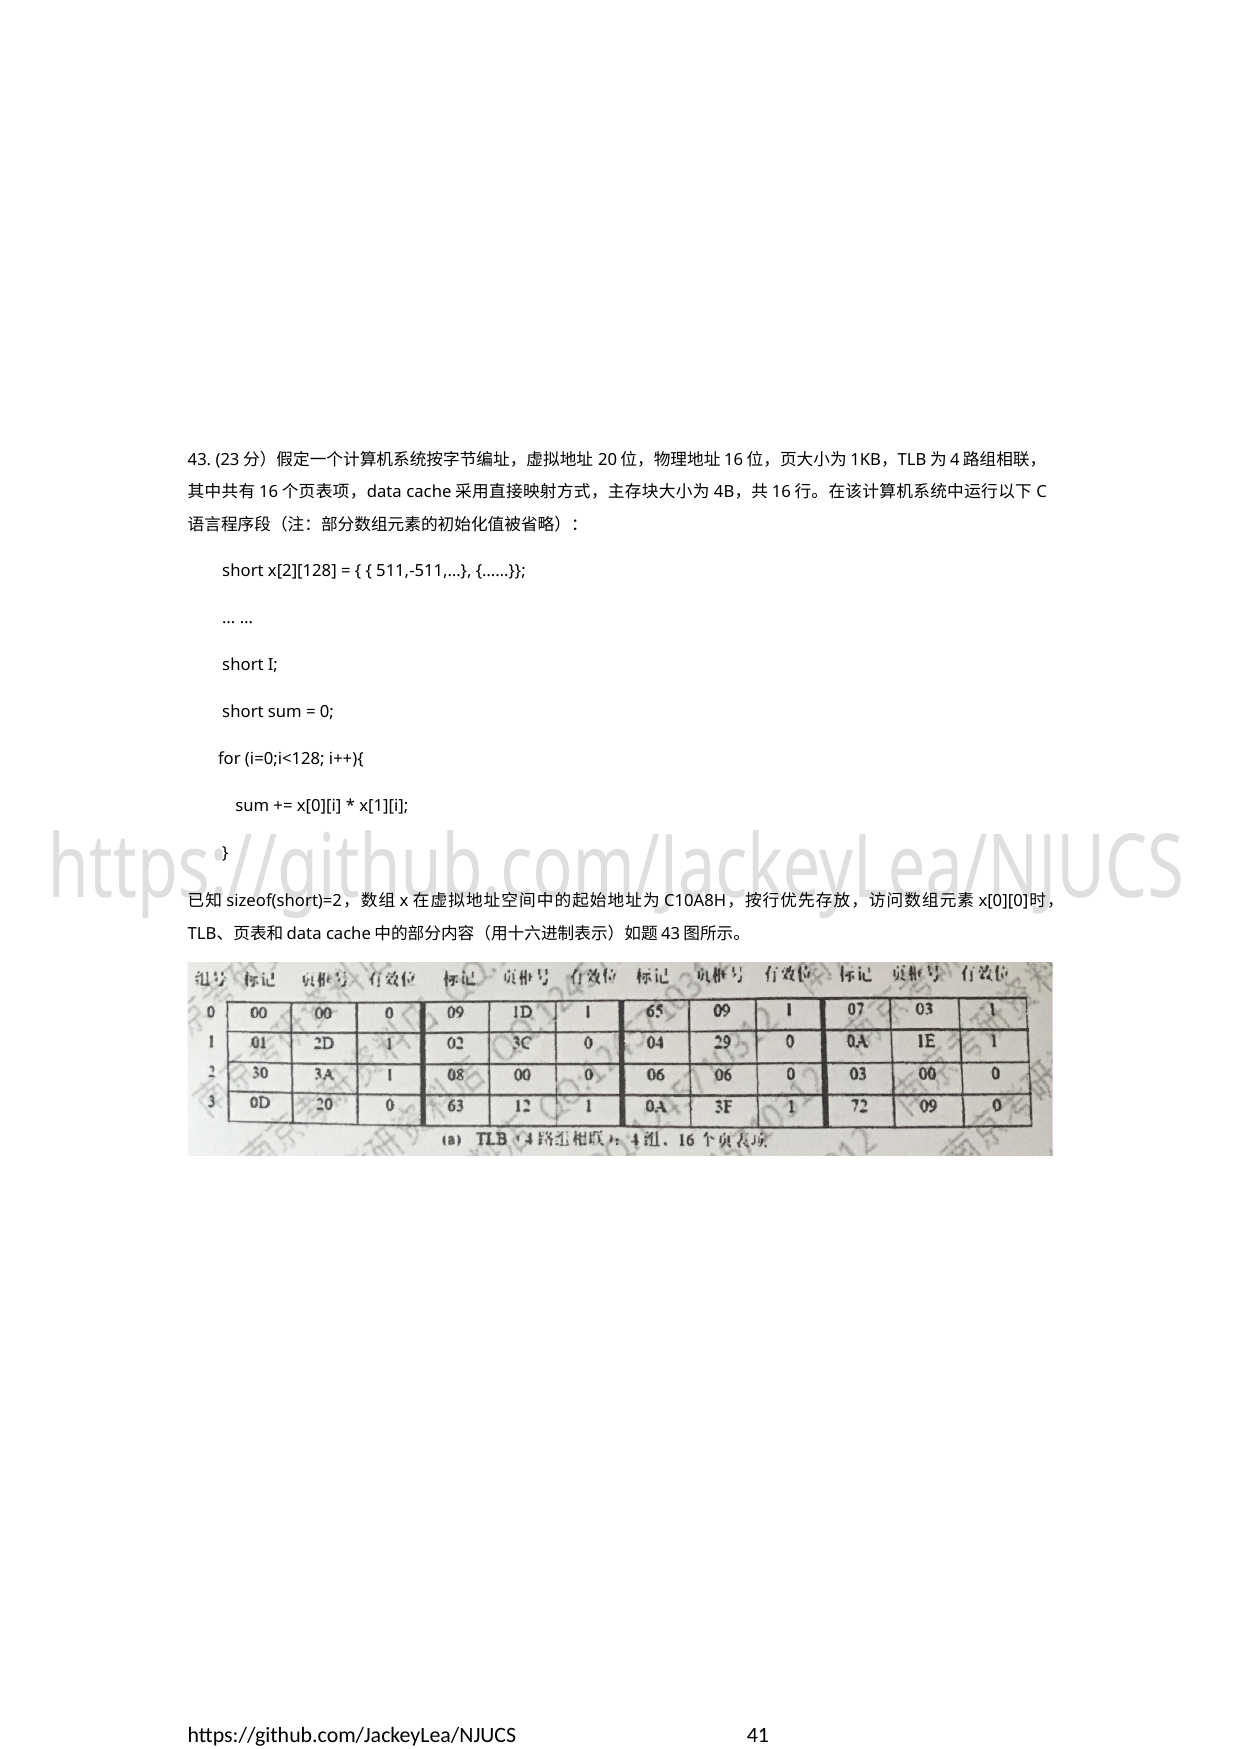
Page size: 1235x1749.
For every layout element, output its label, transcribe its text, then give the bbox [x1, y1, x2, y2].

text short x[2][128] = { { 511,-511,…}, {……}}; [187, 554, 1047, 586]
text } [187, 836, 1047, 869]
text sum += x[0][i] * x[1][i]; [187, 789, 1047, 822]
picture [187, 962, 1053, 1156]
text … … [187, 601, 1047, 633]
text short sum = 0; [187, 695, 1047, 727]
text short I; [187, 648, 1047, 680]
text 已知sizeof(short)=2，数组x在虚拟地址空间中的起始地址为C10A8H，按行优先存放，访问数组元素x[0][0]时，TLB、页表和data cache中的部分内容（用十六进制表示）如题43图所示。 [187, 883, 1047, 948]
text for (i=0;i<128; i++){ [187, 742, 1047, 774]
text 43. (23分）假定一个计算机系统按字节编址，虚拟地址20位，物理地址16位，页大小为1KB，TLB为4路组相联，其中共有16个页表项，data cache采用直接映射方式，主存块大小为4B，共16行。在该计算机系统中运行以下C语言程序段（注：部分数组元素的初始化值被省略）： [187, 442, 1047, 539]
